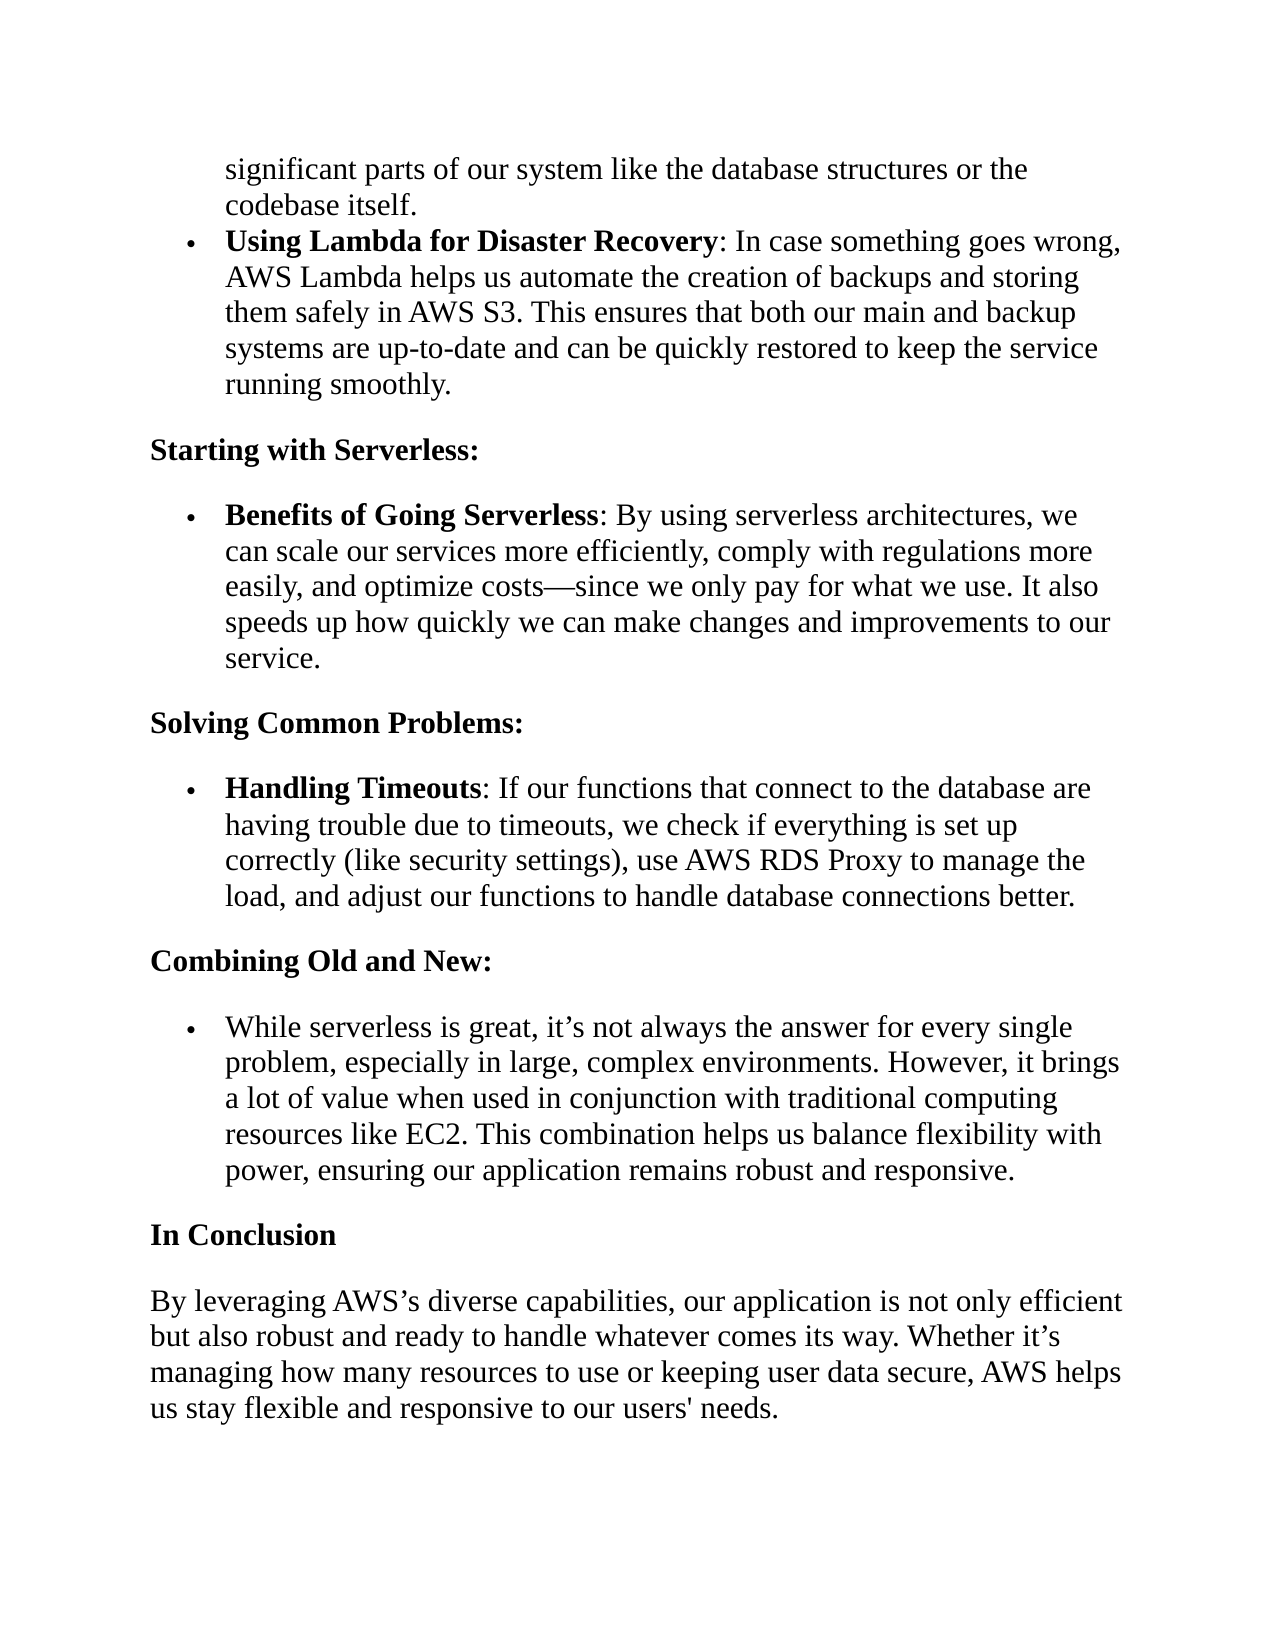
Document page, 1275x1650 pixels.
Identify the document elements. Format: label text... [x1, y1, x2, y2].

text Combining Old and New: [150, 943, 1125, 979]
list Benefits of Going Serverless: By using serverless architectures, we can scale our services more efficiently, comply with regulations more easily, and optimize costs—since we only pay for what we use. It also speeds up how quickly we can make changes and improvements to our service. [187, 496, 1125, 676]
text By leveraging AWS’s diverse capabilities, our application is not only efficient but also robust and ready to handle whatever comes its way. Whether it’s managing how many resources to use or keeping user data secure, AWS helps us stay flexible and responsive to our users' needs. [150, 1282, 1125, 1426]
text In Conclusion [150, 1217, 1125, 1253]
text Starting with Serverless: [150, 431, 1125, 467]
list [187, 150, 1125, 222]
list Using Lambda for Disaster Recovery: In case something goes wrong, AWS Lambda helps us automate the creation of backups and storing them safely in AWS S3. This ensures that both our main and backup systems are up-to-date and can be quickly restored to keep the service running smoothly. [187, 222, 1125, 402]
list While serverless is great, it’s not always the answer for every single problem, especially in large, complex environments. However, it brings a lot of value when used in conjunction with traditional computing resources like EC2. This combination helps us balance flexibility with power, ensuring our application remains robust and responsive. [187, 1008, 1125, 1187]
text Solving Common Problems: [150, 705, 1125, 741]
list Handling Timeouts: If our functions that connect to the database are having trouble due to timeouts, we check if everything is set up correctly (like security settings), use AWS RDS Proxy to manage the load, and adjust our functions to handle database connections better. [187, 770, 1125, 913]
